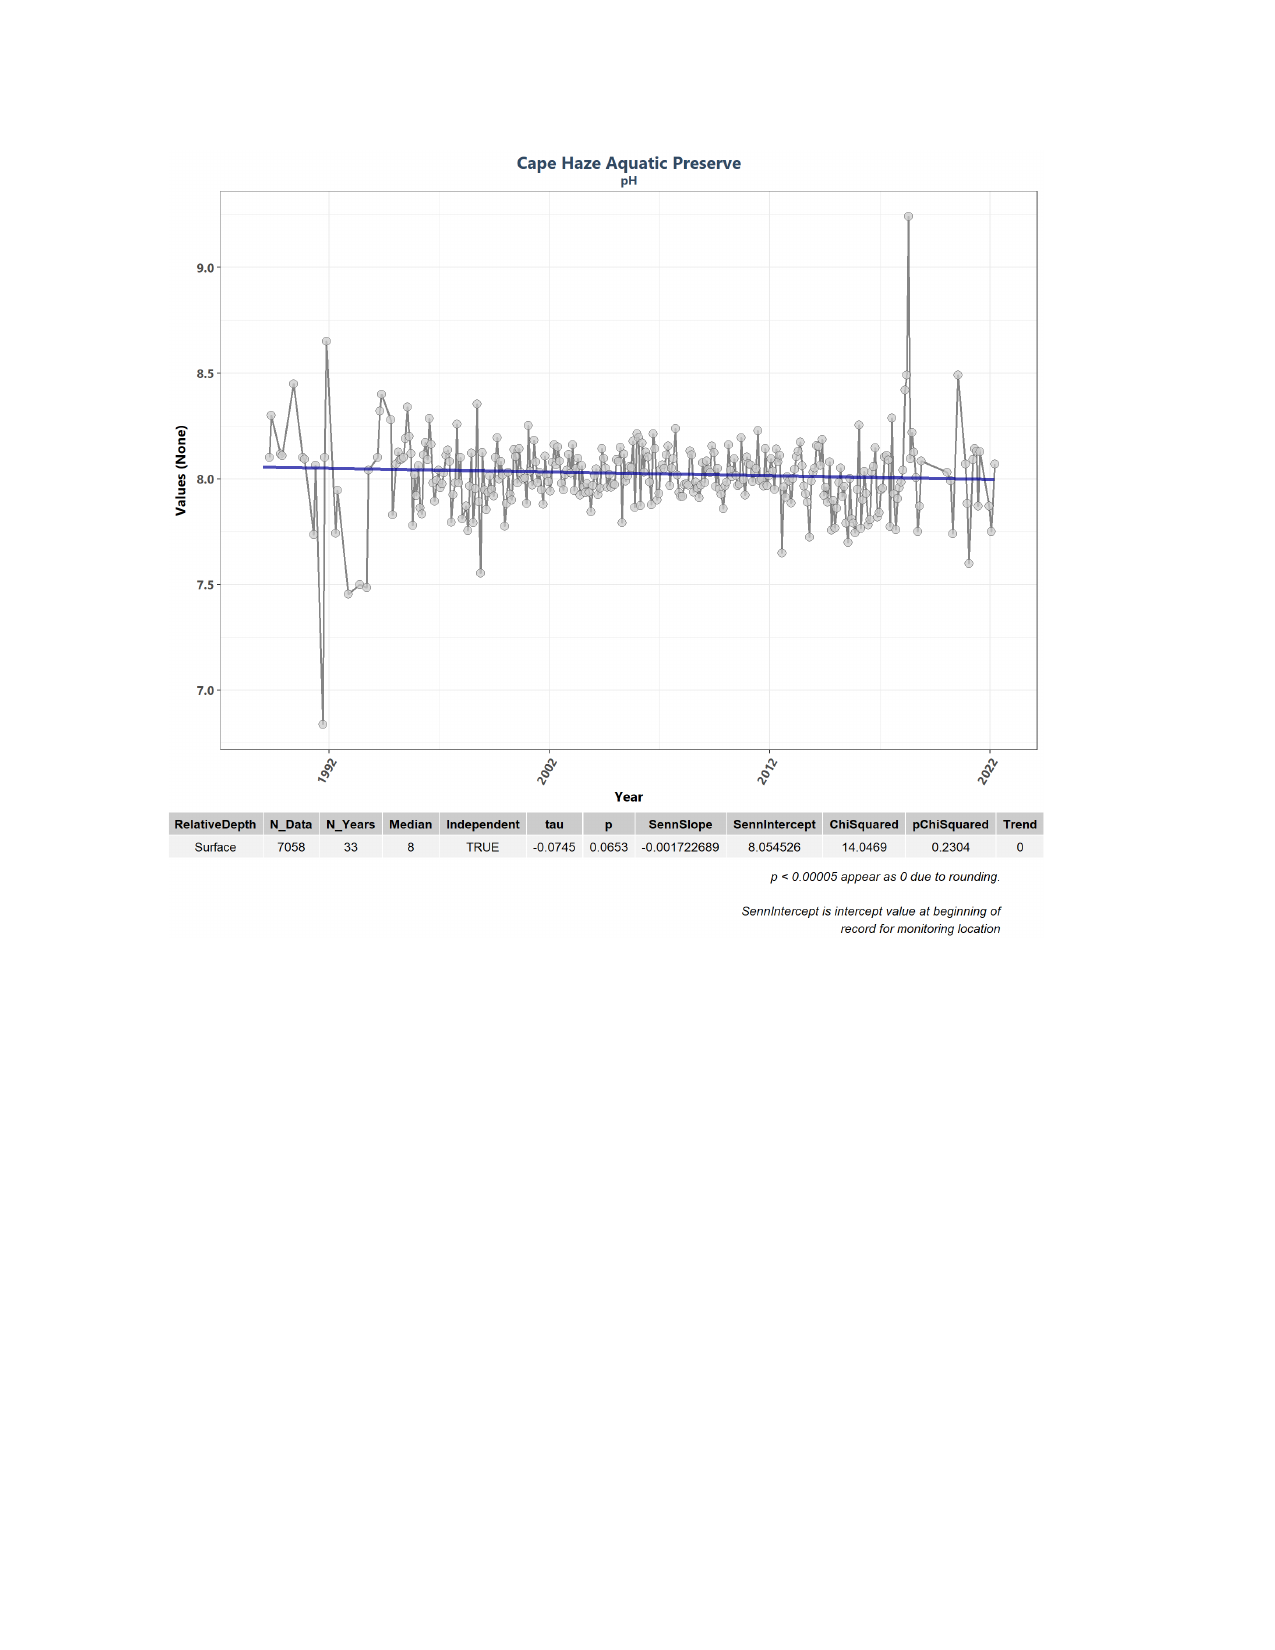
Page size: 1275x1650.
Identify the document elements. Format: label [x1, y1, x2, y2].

picture [168, 150, 1044, 938]
